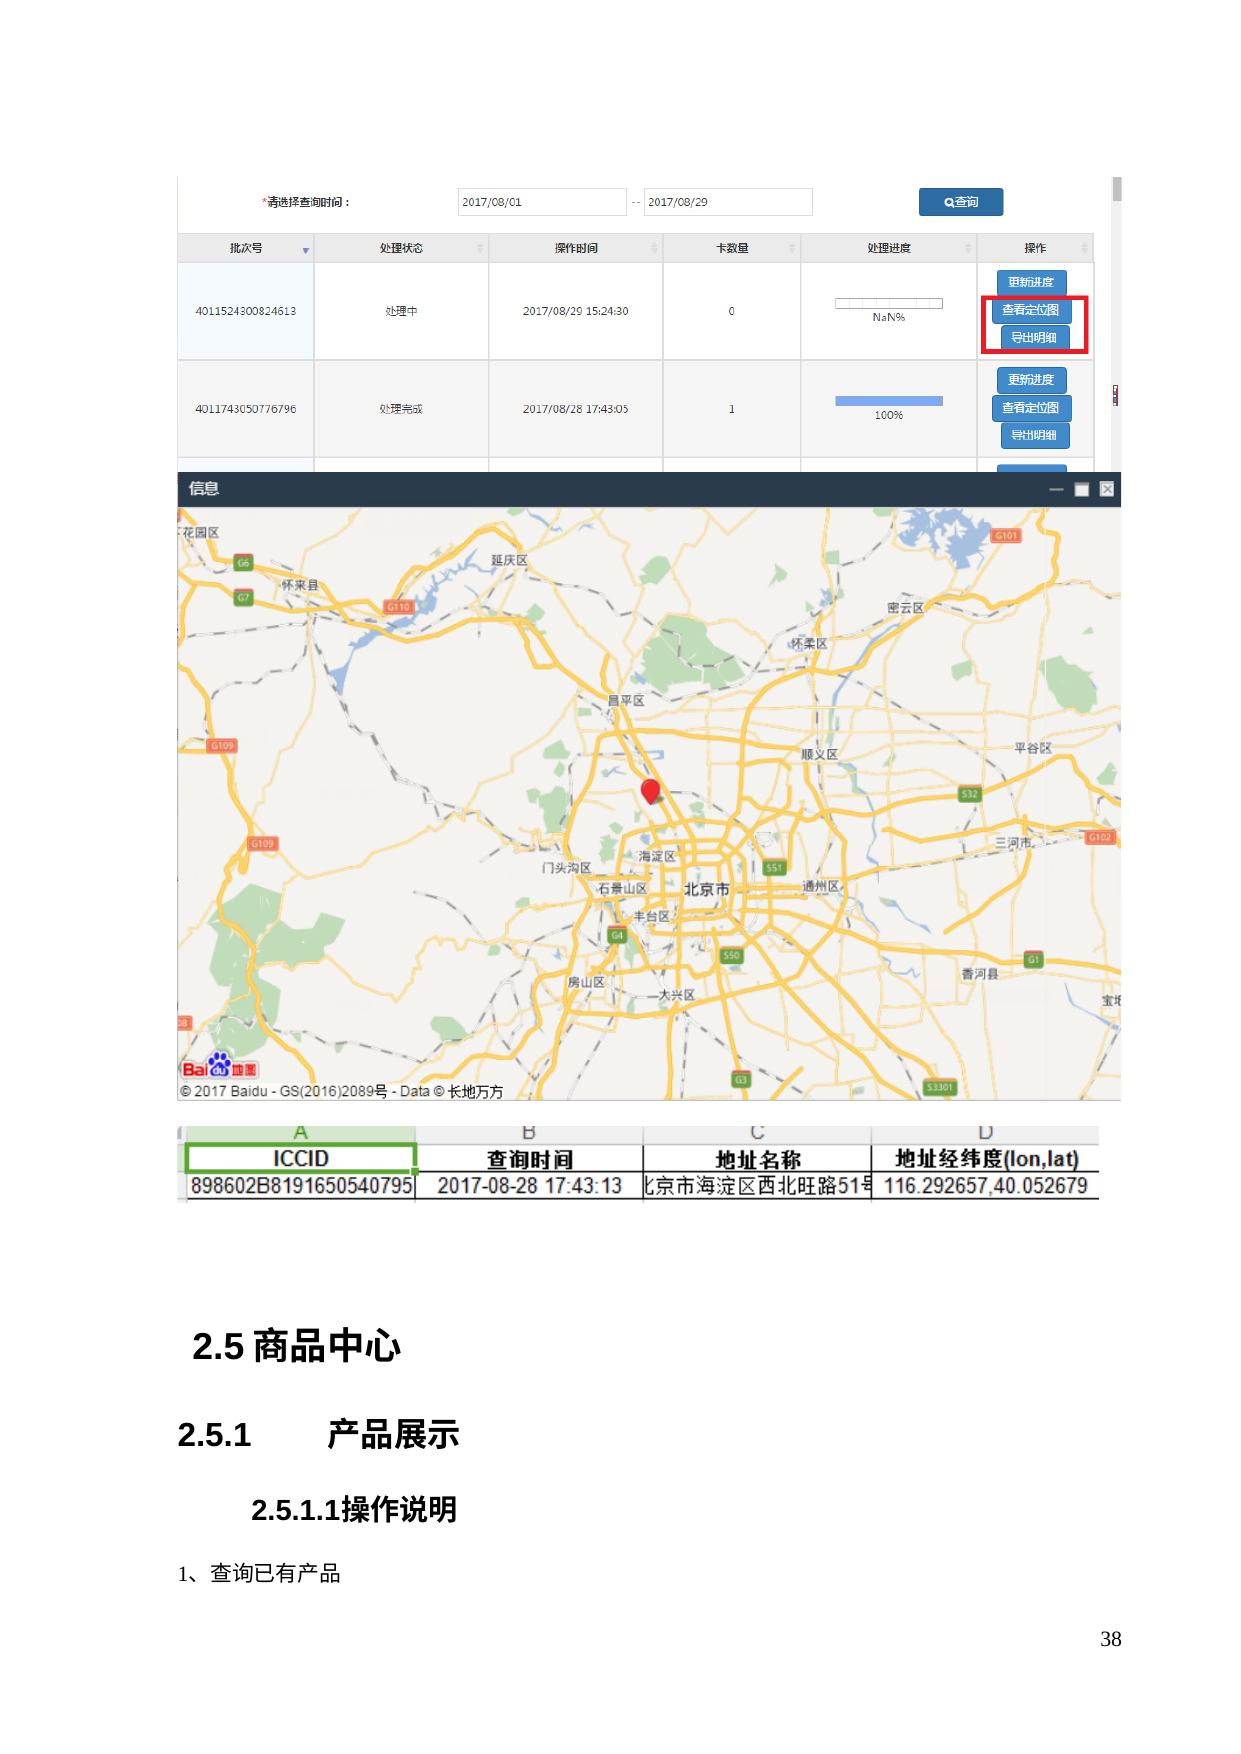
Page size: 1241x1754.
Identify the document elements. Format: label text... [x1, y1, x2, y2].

picture [177, 177, 1122, 1101]
subtitle 操作说明 [251, 1487, 1122, 1529]
picture [177, 1126, 1099, 1203]
list 查询已有产品 [177, 1556, 1122, 1588]
subtitle 产品展示 [177, 1407, 1122, 1456]
subtitle 商品中心 [192, 1316, 1122, 1370]
